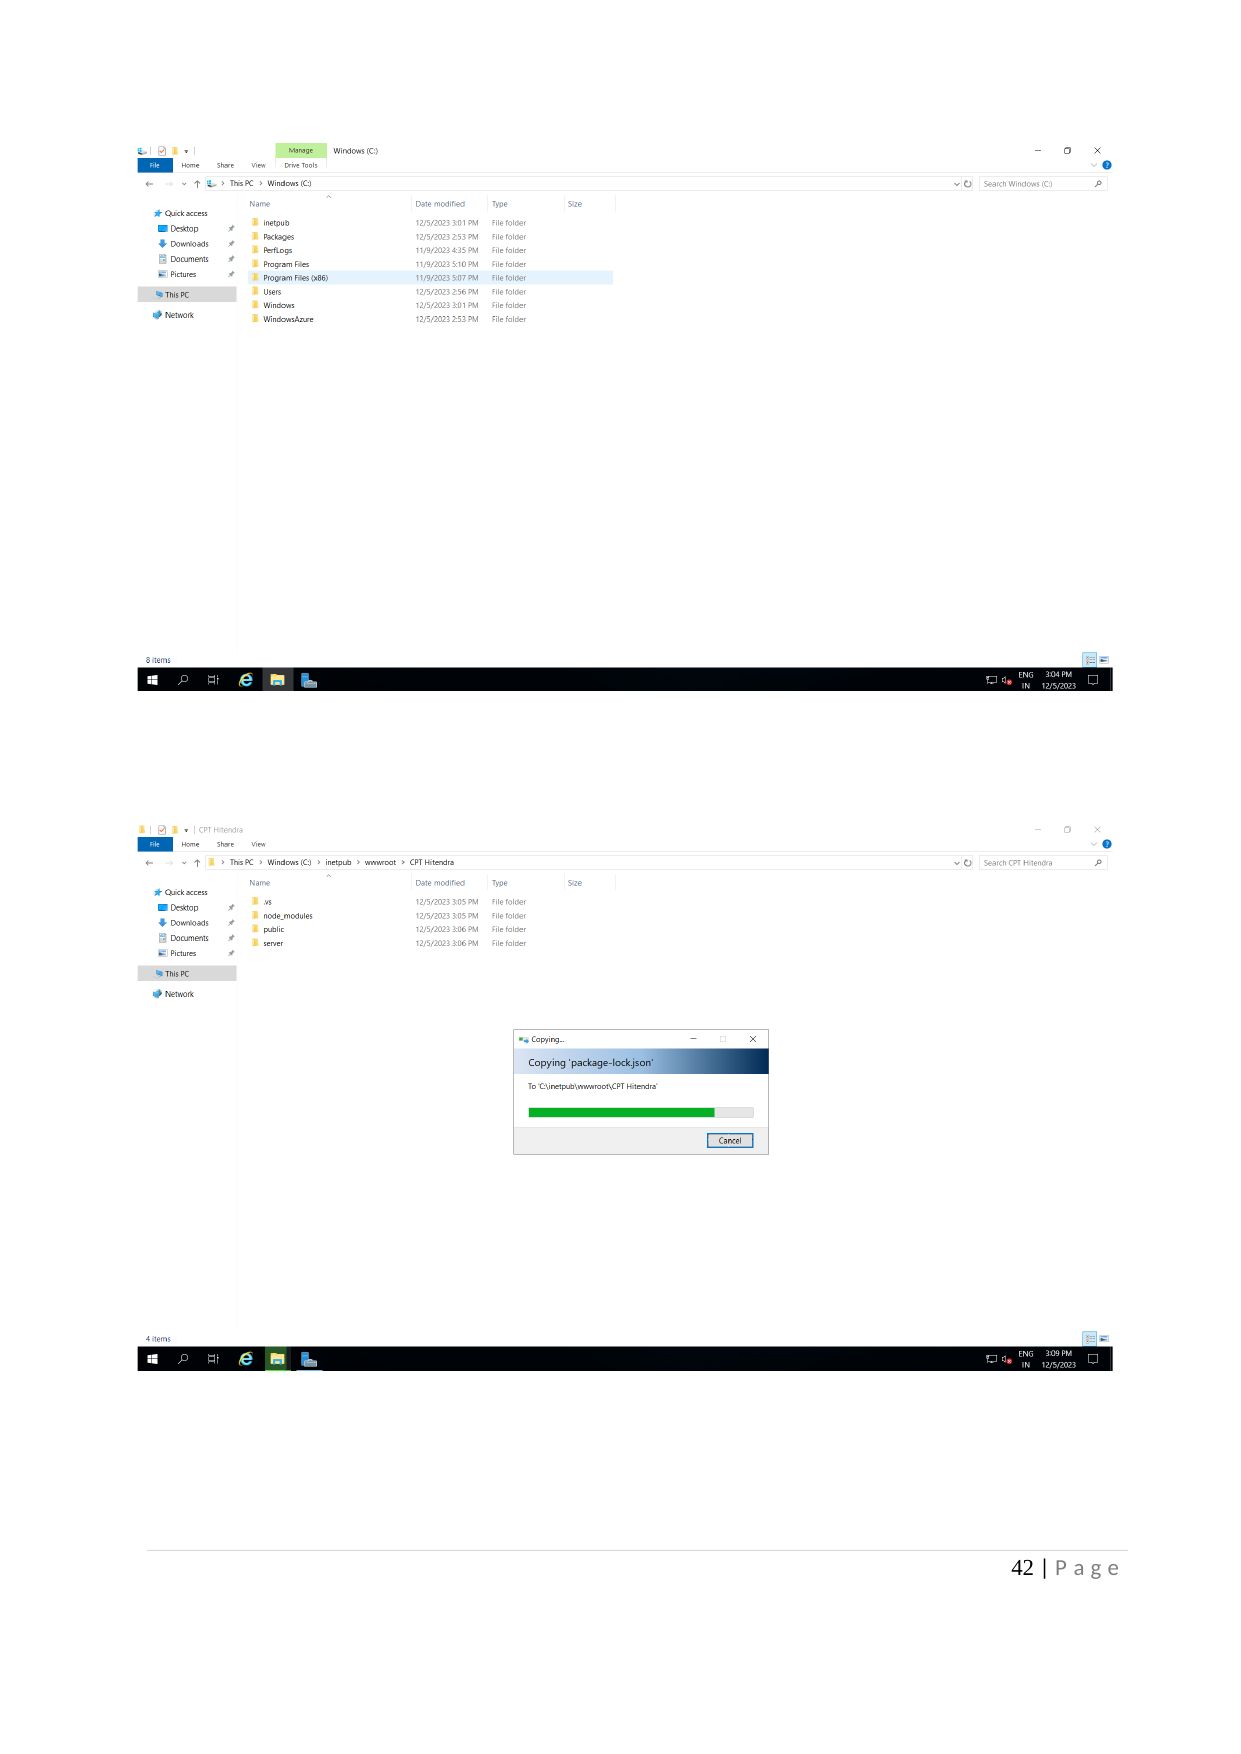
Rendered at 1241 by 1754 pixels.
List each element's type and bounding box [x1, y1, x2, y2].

picture [137, 822, 1113, 1371]
picture [137, 143, 1113, 691]
